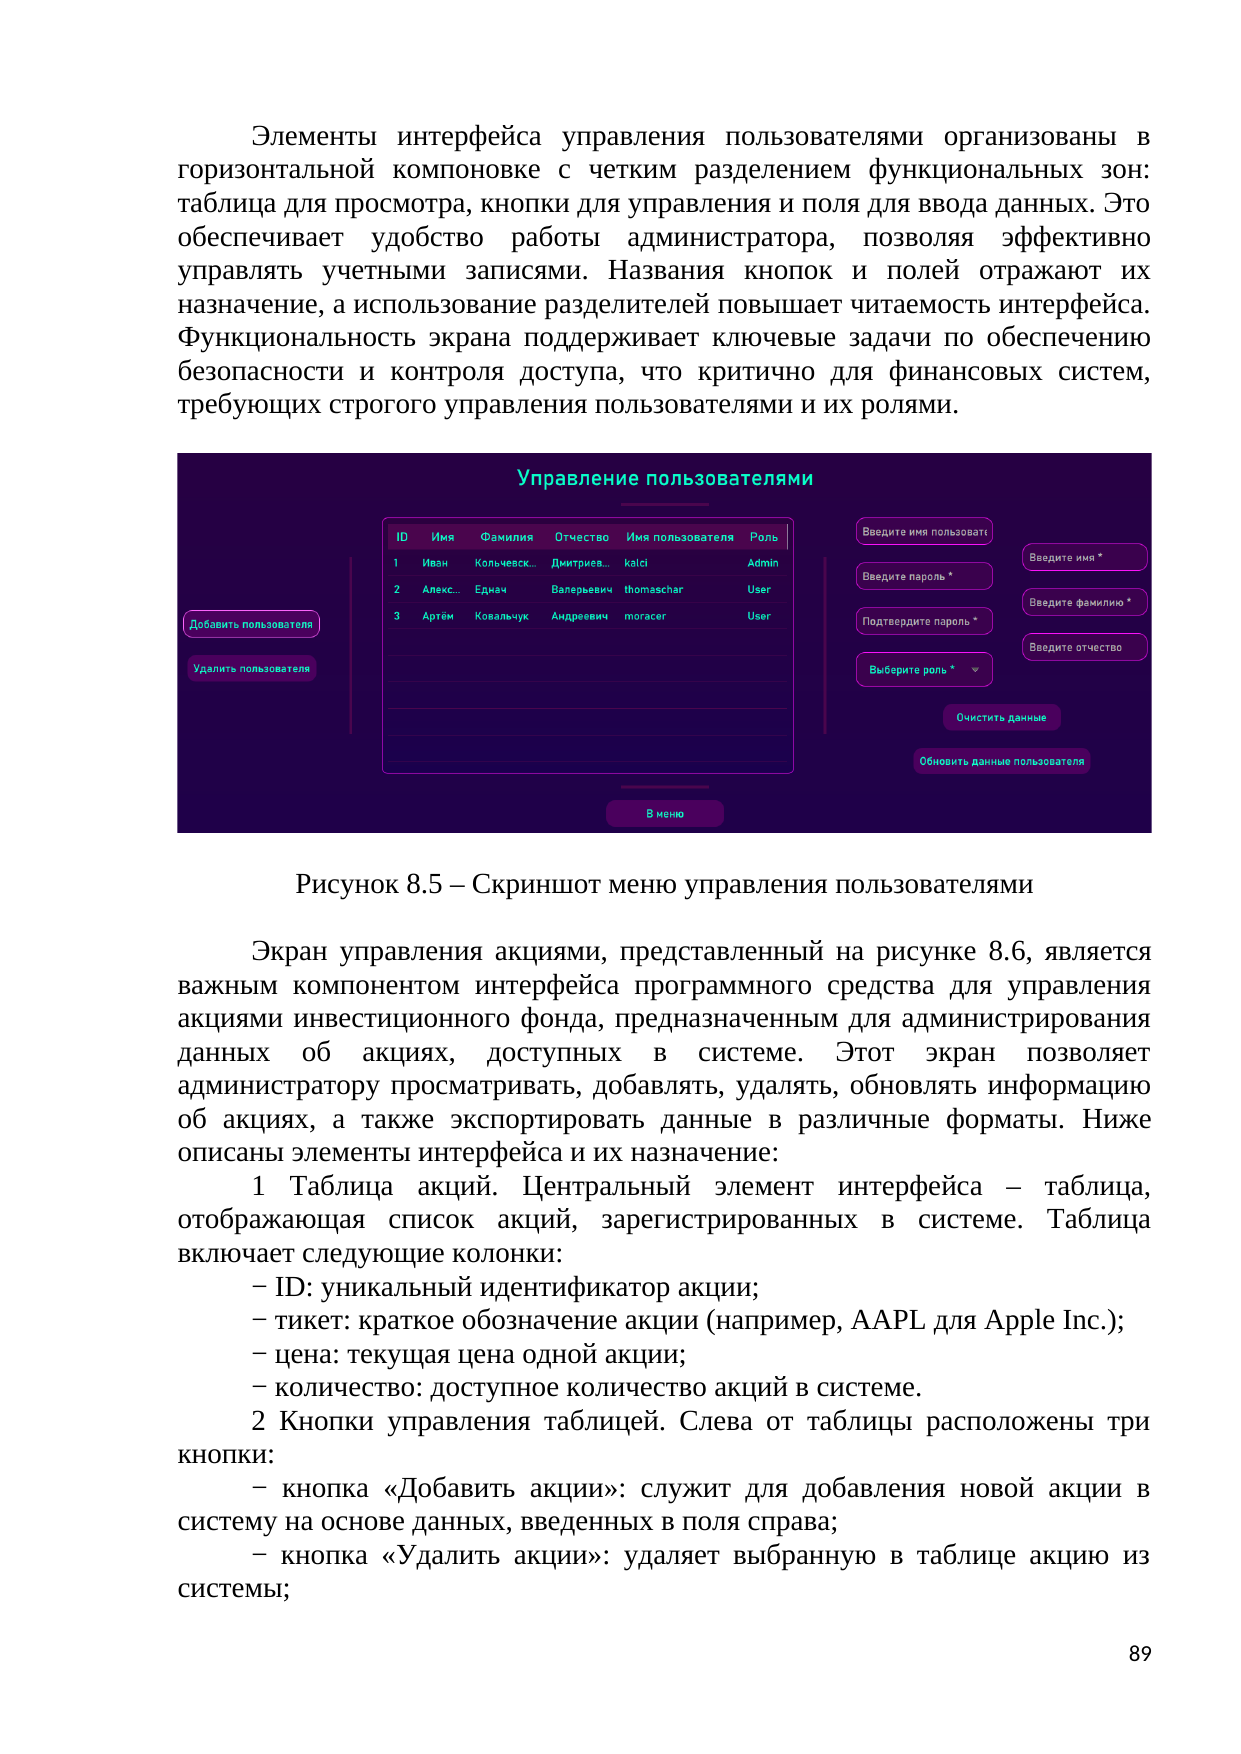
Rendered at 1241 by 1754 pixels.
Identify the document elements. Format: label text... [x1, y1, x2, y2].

text 2 Кнопки управления таблицей. Слева от таблицы расположены три кнопки: [177, 1403, 1152, 1470]
text Рисунок 8.5 – Скриншот меню управления пользователями [177, 866, 1152, 900]
text − тикет: краткое обозначение акции (например, AAPL для Apple Inc.); [177, 1302, 1152, 1336]
text − количество: доступное количество акций в системе. [177, 1369, 1152, 1403]
text − кнопка «Удалить акции»: удаляет выбранную в таблице акцию из системы; [177, 1537, 1152, 1604]
text 1 Таблица акций. Центральный элемент интерфейса – таблица, отображающая список акций, зарегистрированных в системе. Таблица включает следующие колонки: [177, 1168, 1152, 1269]
text Элементы интерфейса управления пользователями организованы в горизонтальной компоновке с четким разделением функциональных зон: таблица для просмотра, кнопки для управления и поля для ввода данных. Это обеспечивает удобство работы администратора, позволяя эффективно управлять учетными записями. Названия кнопок и полей отражают их назначение, а использование разделителей повышает читаемость интерфейса. Функциональность экрана поддерживает ключевые задачи по обеспечению безопасности и контроля доступа, что критично для финансовых систем, требующих строгого управления пользователями и их ролями. [177, 118, 1152, 420]
text − кнопка «Добавить акции»: служит для добавления новой акции в систему на основе данных, введенных в поля справа; [177, 1470, 1152, 1537]
text Экран управления акциями, представленный на рисунке 8.6, является важным компонентом интерфейса программного средства для управления акциями инвестиционного фонда, предназначенным для администрирования данных об акциях, доступных в системе. Этот экран позволяет администратору просматривать, добавлять, удалять, обновлять информацию об акциях, а также экспортировать данные в различные форматы. Ниже описаны элементы интерфейса и их назначение: [177, 933, 1152, 1168]
picture [177, 453, 1152, 833]
text − цена: текущая цена одной акции; [177, 1336, 1152, 1369]
text − ID: уникальный идентификатор акции; [177, 1269, 1152, 1302]
